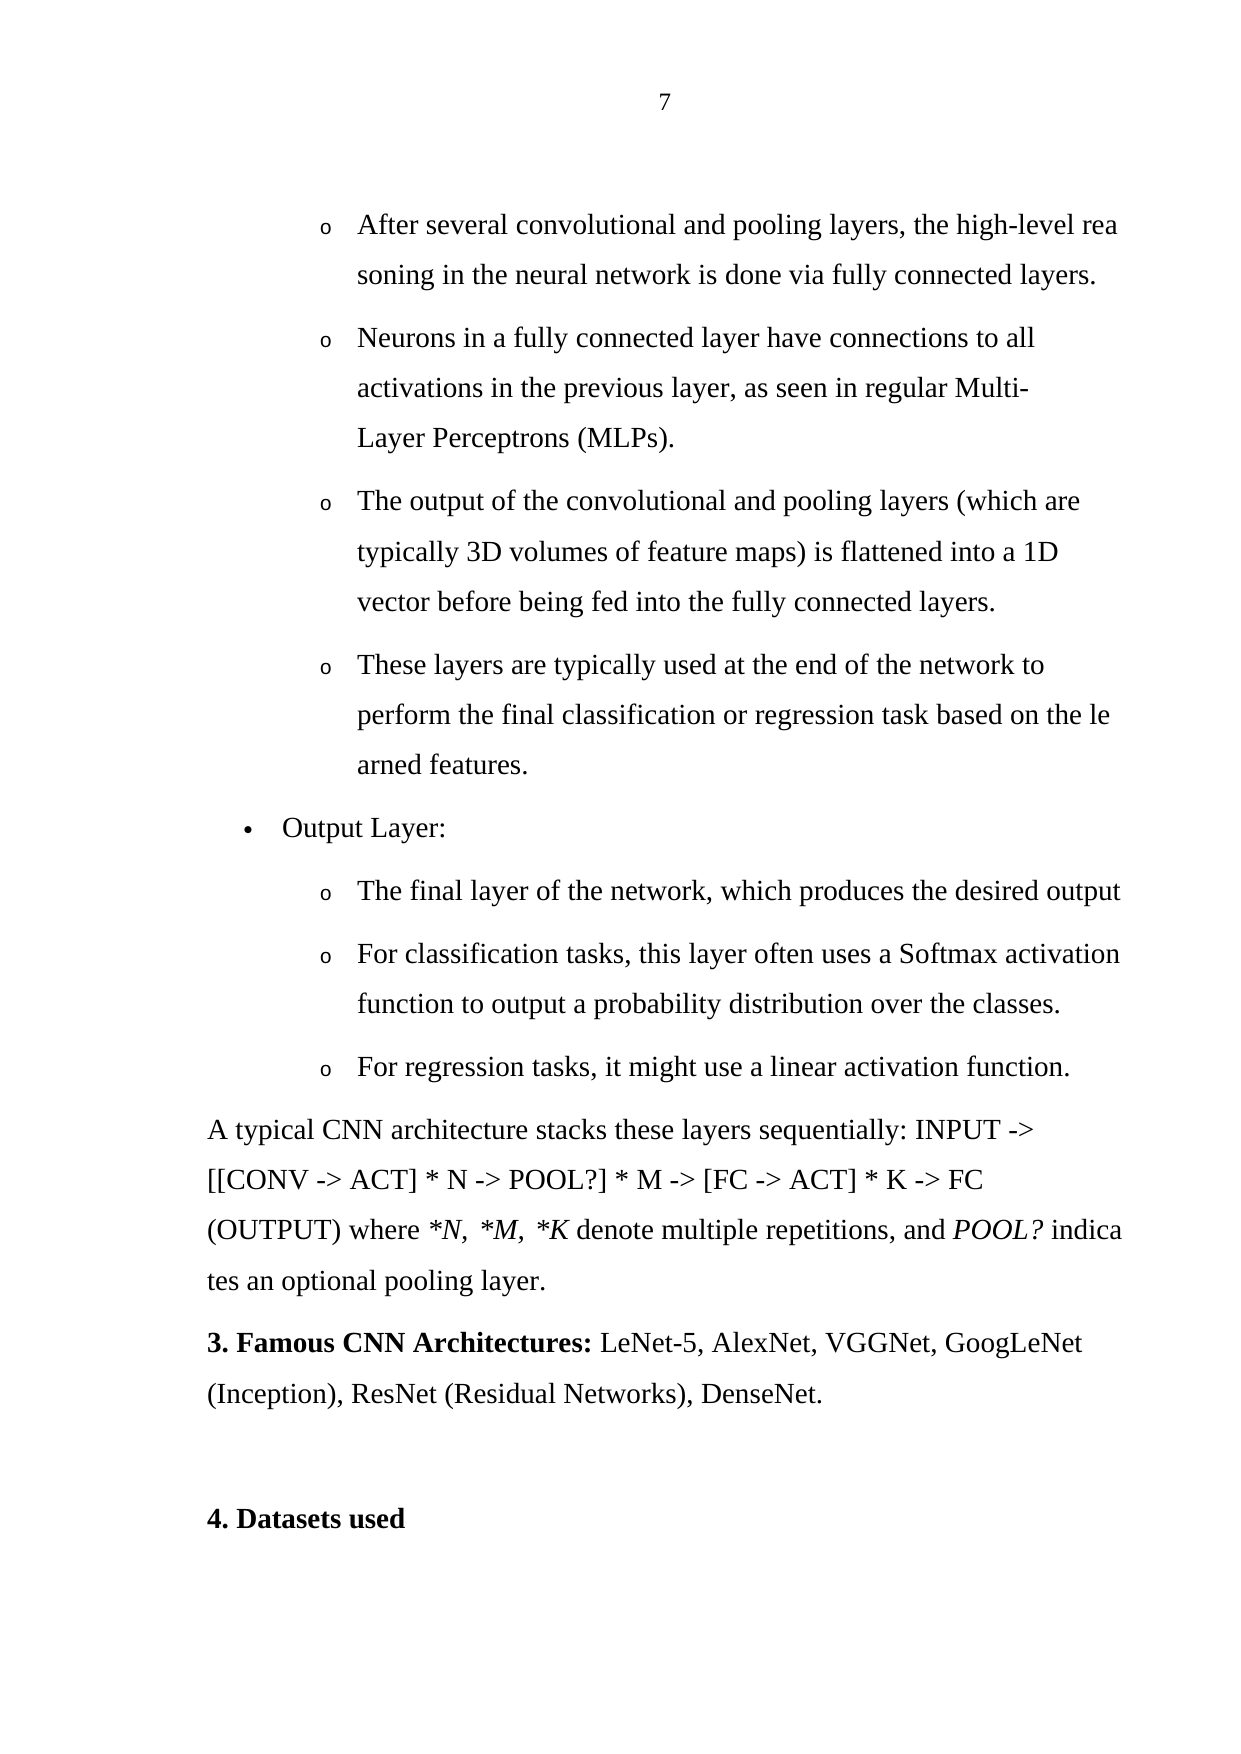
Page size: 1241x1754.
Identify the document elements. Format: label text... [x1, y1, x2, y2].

list For classification tasks, this layer often uses a Softmax activation function to output a probability distribution over the classes. [319, 936, 1122, 1020]
list The output of the convolutional and pooling layers (which are typically 3D volumes of feature maps) is flattened into a 1D vector before being fed into the fully connected layers. [319, 483, 1122, 617]
text A typical CNN architecture stacks these layers sequentially: INPUT -> [[CONV -> ACT] * N -> POOL?] * M -> [FC -> ACT] * K -> FC (OUTPUT) where *N, *M, *K denote multiple repetitions, and POOL? indicates an optional pooling layer. [207, 1112, 1122, 1296]
list After several convolutional and pooling layers, the high-level reasoning in the neural network is done via fully connected layers. [319, 207, 1122, 291]
list Neurons in a fully connected layer have connections to all activations in the previous layer, as seen in regular Multi-Layer Perceptrons (MLPs). [319, 320, 1122, 454]
list The final layer of the network, which produces the desired output [319, 873, 1122, 907]
text 3. Famous CNN Architectures: LeNet-5, AlexNet, VGGNet, GoogLeNet (Inception), ResNet (Residual Networks), DenseNet. [207, 1326, 1122, 1409]
text 4. Datasets used [207, 1501, 1122, 1535]
list These layers are typically used at the end of the network to perform the final classification or regression task based on the learned features. [319, 647, 1122, 781]
list For regression tasks, it might use a linear activation function. [319, 1049, 1122, 1082]
list Output Layer: [244, 810, 1122, 844]
